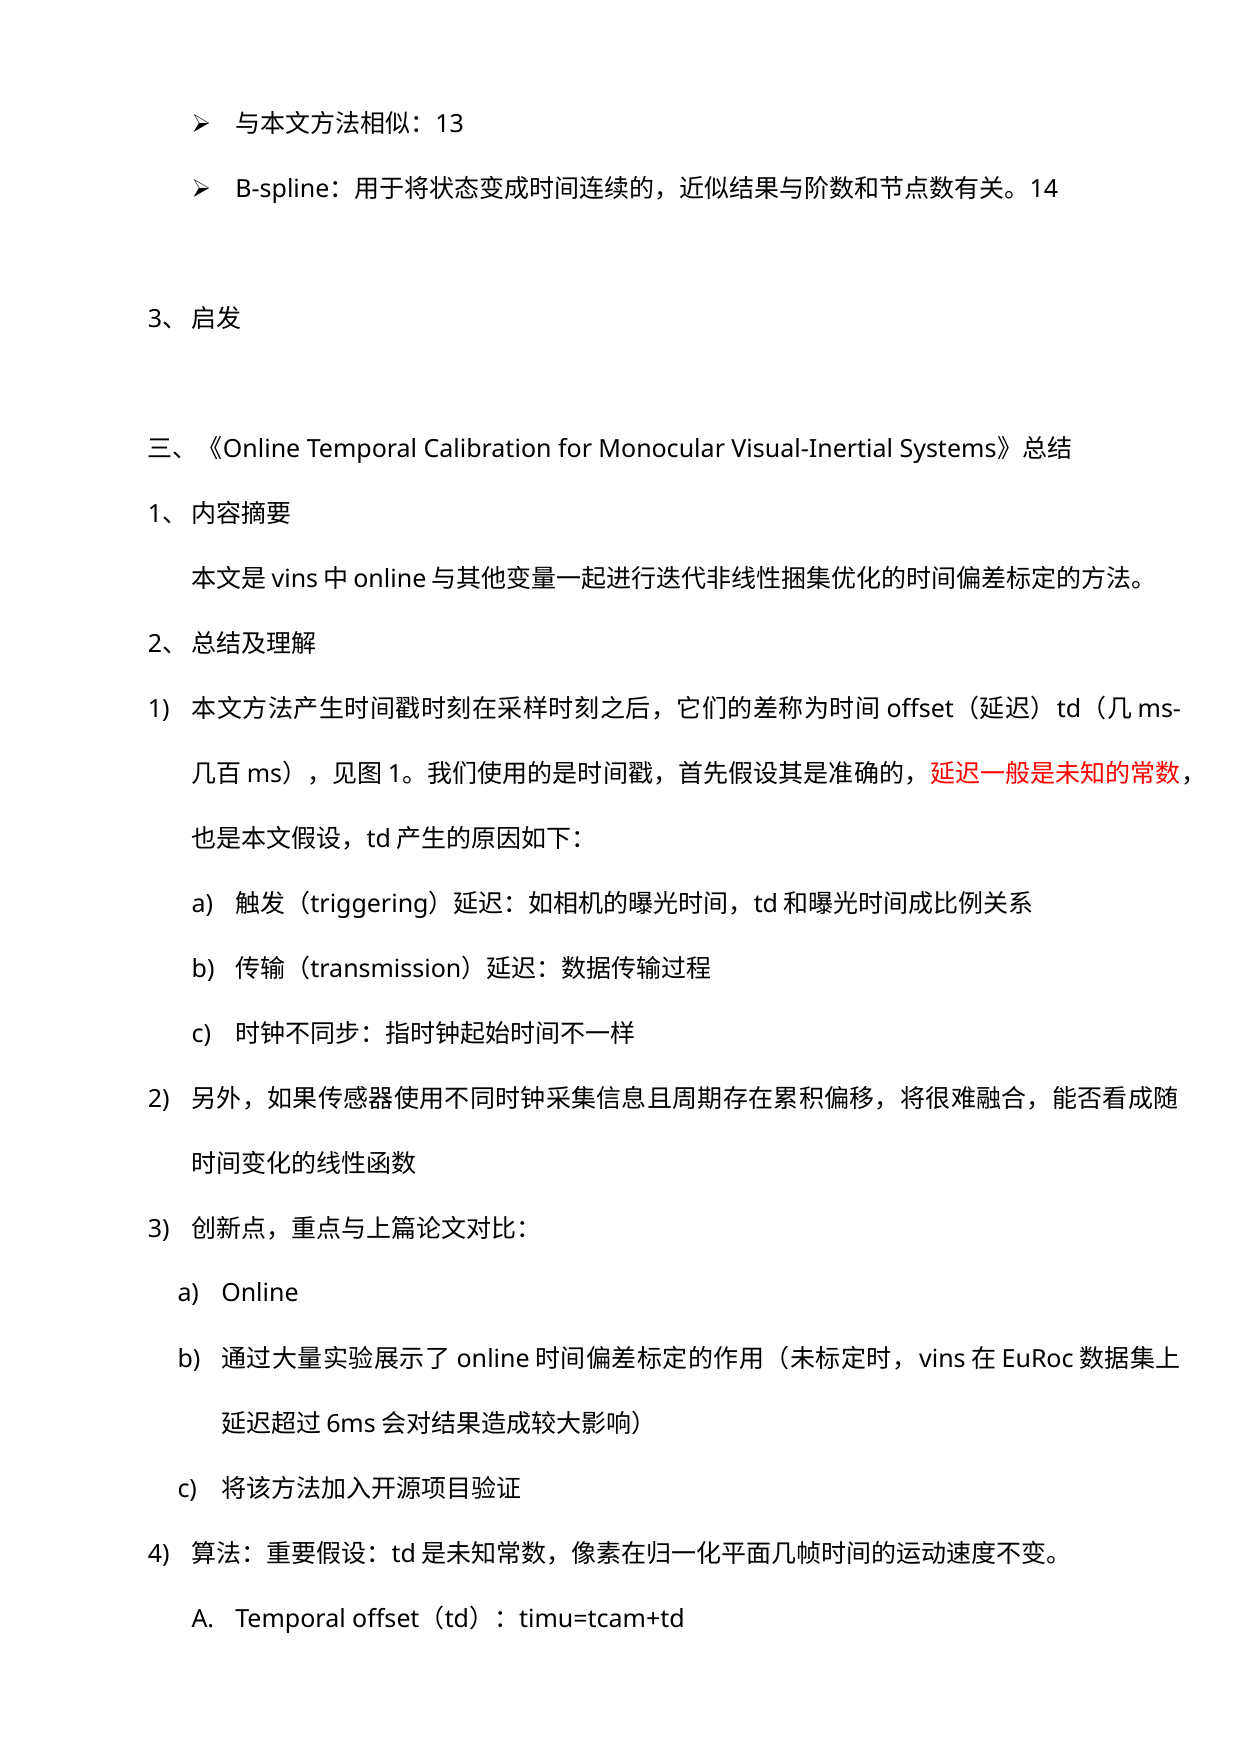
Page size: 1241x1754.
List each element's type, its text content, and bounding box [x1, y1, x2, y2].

list 传输（transmission）延迟：数据传输过程 [191, 934, 1181, 999]
list 本文方法产生时间戳时刻在采样时刻之后，它们的差称为时间offset（延迟）td（几ms-几百ms），见图1。我们使用的是时间戳，首先假设其是准确的，延迟一般是未知的常数，也是本文假设，td产生的原因如下： [148, 674, 1181, 869]
list 另外，如果传感器使用不同时钟采集信息且周期存在累积偏移，将很难融合，能否看成随时间变化的线性函数 [148, 1064, 1181, 1194]
list Online [177, 1259, 1181, 1324]
list 本文是vins中online与其他变量一起进行迭代非线性捆集优化的时间偏差标定的方法。 [191, 544, 1181, 609]
list 算法：重要假设：td是未知常数，像素在归一化平面几帧时间的运动速度不变。 [148, 1519, 1181, 1584]
list B-spline：用于将状态变成时间连续的，近似结果与阶数和节点数有关。14 [191, 154, 1181, 219]
list Temporal offset（td）：timu=tcam+td [191, 1584, 1181, 1649]
list 将该方法加入开源项目验证 [177, 1454, 1181, 1519]
list 时钟不同步：指时钟起始时间不一样 [191, 999, 1181, 1064]
list 内容摘要 [148, 479, 1181, 544]
list 通过大量实验展示了online时间偏差标定的作用（未标定时，vins在EuRoc数据集上延迟超过6ms会对结果造成较大影响） [177, 1324, 1181, 1454]
list 与本文方法相似：13 [191, 89, 1181, 154]
list 创新点，重点与上篇论文对比： [148, 1194, 1181, 1259]
list 启发 [148, 284, 1181, 349]
list 总结及理解 [148, 609, 1181, 674]
list 触发（triggering）延迟：如相机的曝光时间，td和曝光时间成比例关系 [191, 869, 1181, 934]
list 《Online Temporal Calibration for Monocular Visual-Inertial Systems》总结 [148, 414, 1181, 479]
